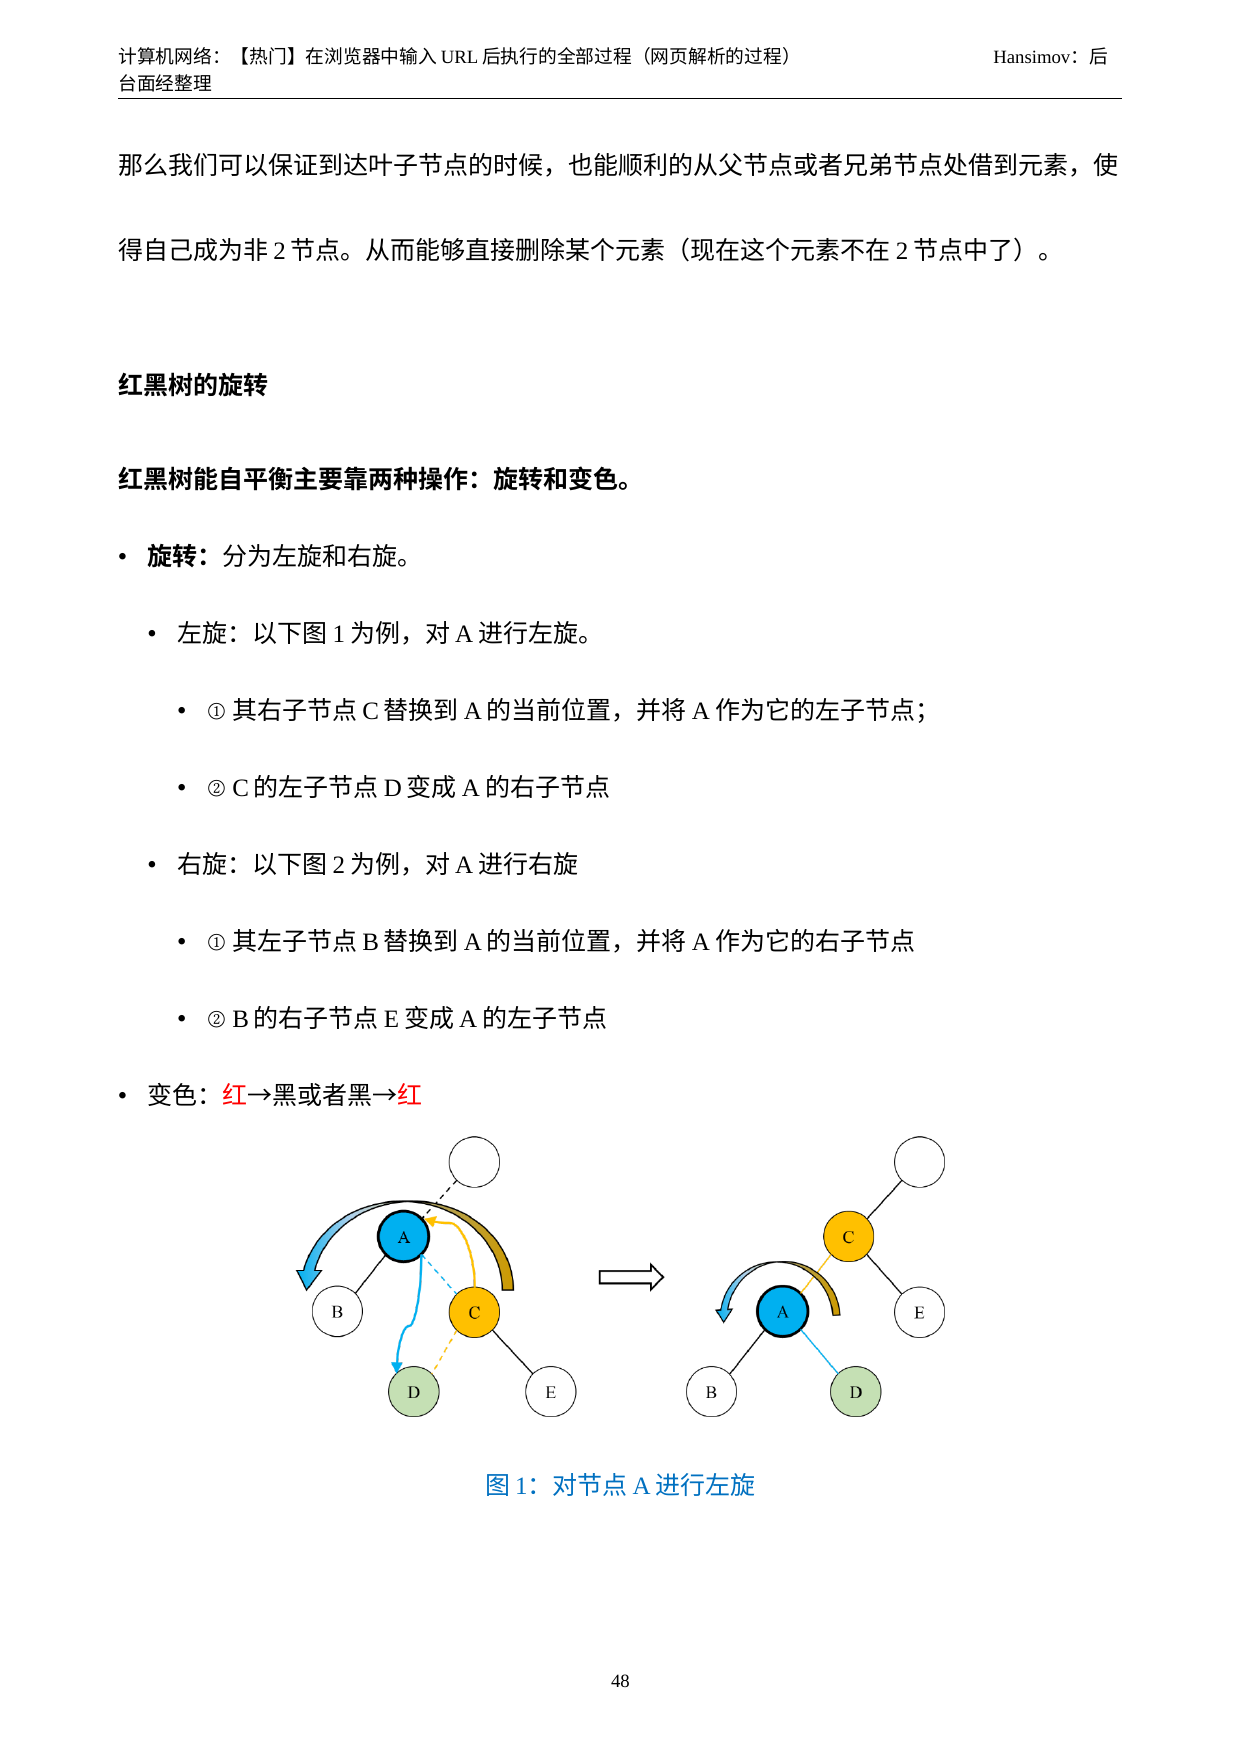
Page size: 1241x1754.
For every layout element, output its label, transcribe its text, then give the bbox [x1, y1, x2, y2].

text 右旋：以下图2为例，对A进行右旋 [148, 829, 1122, 897]
text 左旋：以下图1为例，对A进行左旋。 [148, 598, 1122, 666]
text ① 其右子节点C替换到A的当前位置，并将A作为它的左子节点； [177, 675, 1122, 743]
picture [295, 1136, 945, 1417]
text ② B的右子节点E变成A的左子节点 [177, 983, 1122, 1051]
subtitle 红黑树的旋转 [118, 350, 1097, 418]
text 红黑树能自平衡主要靠两种操作：旋转和变色。 [118, 444, 1122, 512]
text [118, 130, 1122, 283]
text ① 其左子节点B替换到A的当前位置，并将A作为它的右子节点 [177, 906, 1122, 974]
text 图1：对节点A进行左旋 [118, 1449, 1122, 1517]
text ② C的左子节点D变成A的右子节点 [177, 752, 1122, 820]
text 旋转：分为左旋和右旋。 [118, 521, 1122, 589]
text 变色：红→黑或者黑→红 [118, 1060, 1122, 1128]
